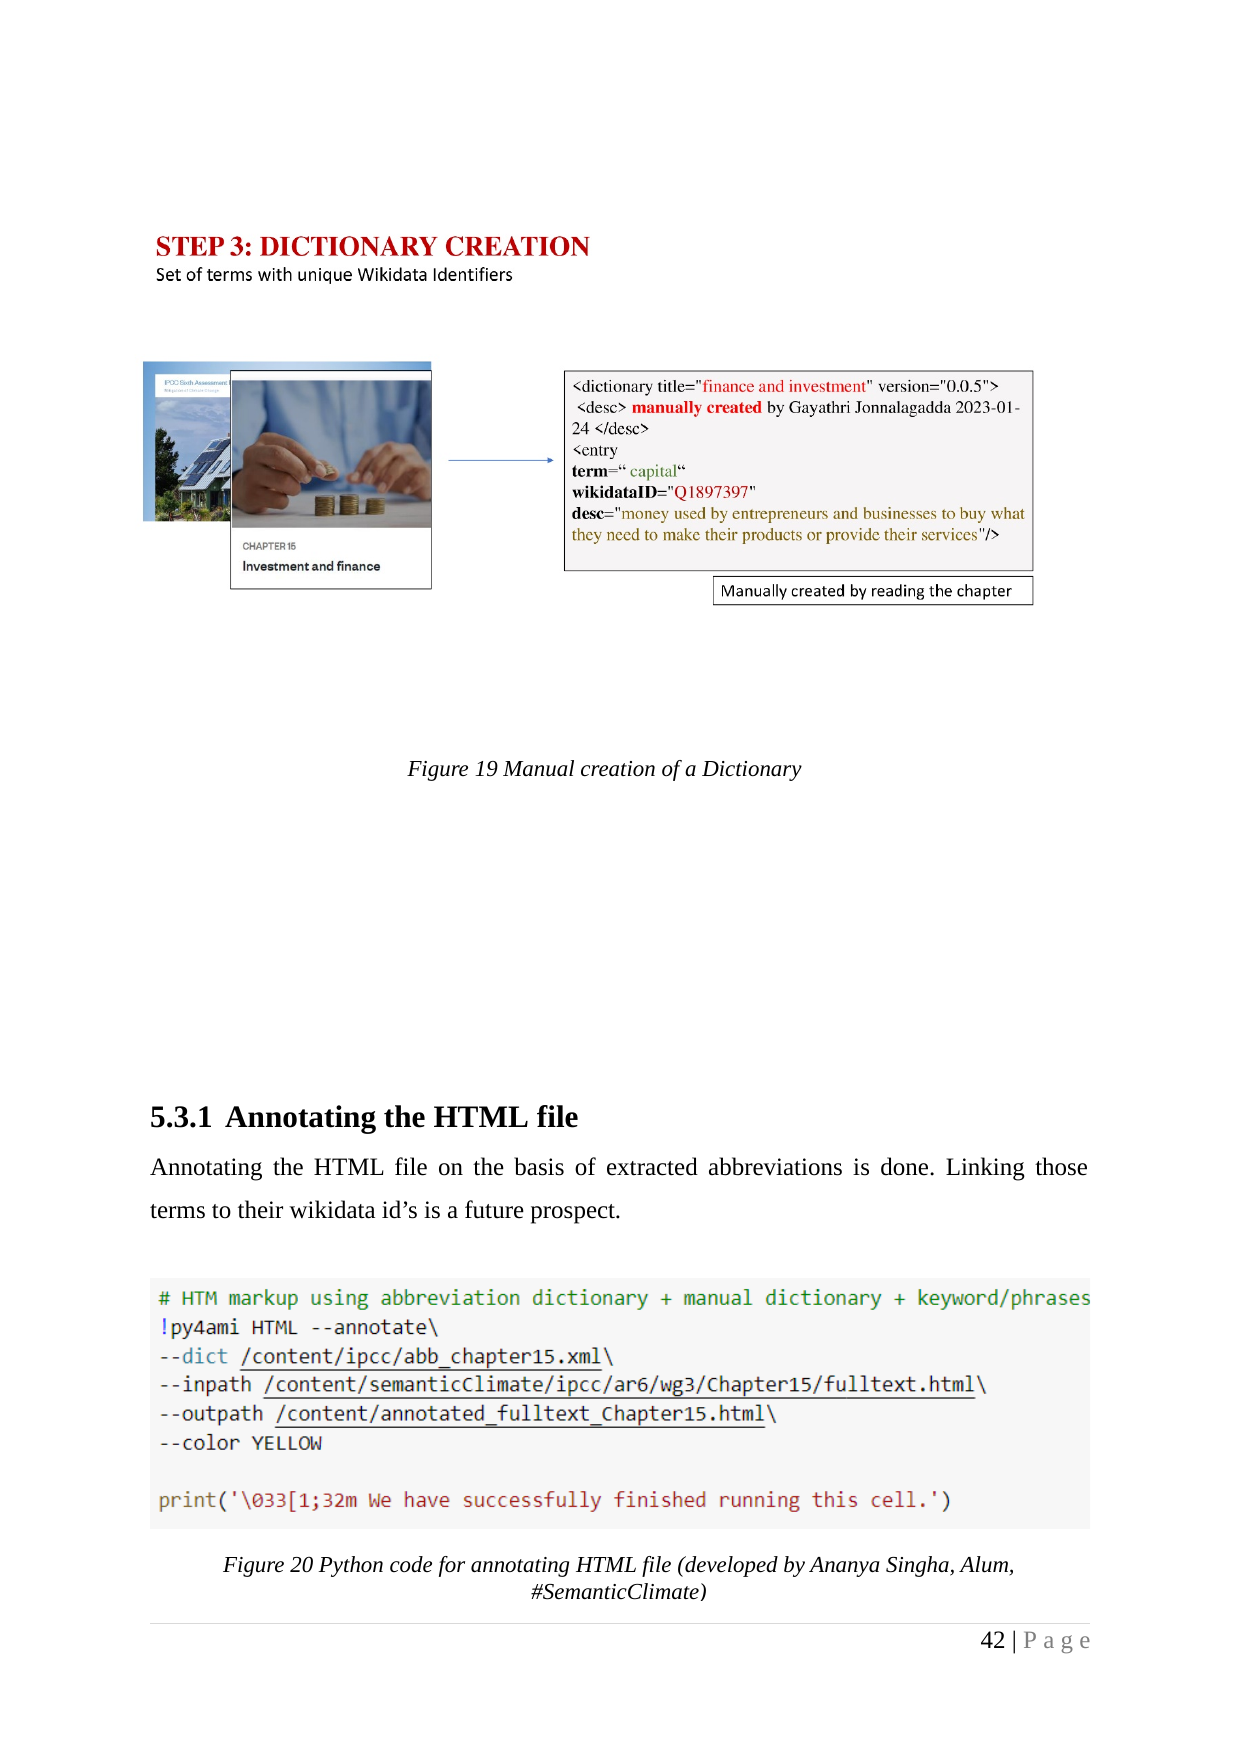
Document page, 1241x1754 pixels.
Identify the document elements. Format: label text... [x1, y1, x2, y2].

picture [150, 1278, 1091, 1529]
text Annotating the HTML file on the basis of extracted abbreviations is done. Linking those terms to their wikidata id’s is a future prospect. [150, 1152, 1090, 1224]
subtitle Annotating the HTML file [150, 1098, 1090, 1134]
picture [134, 201, 1075, 731]
